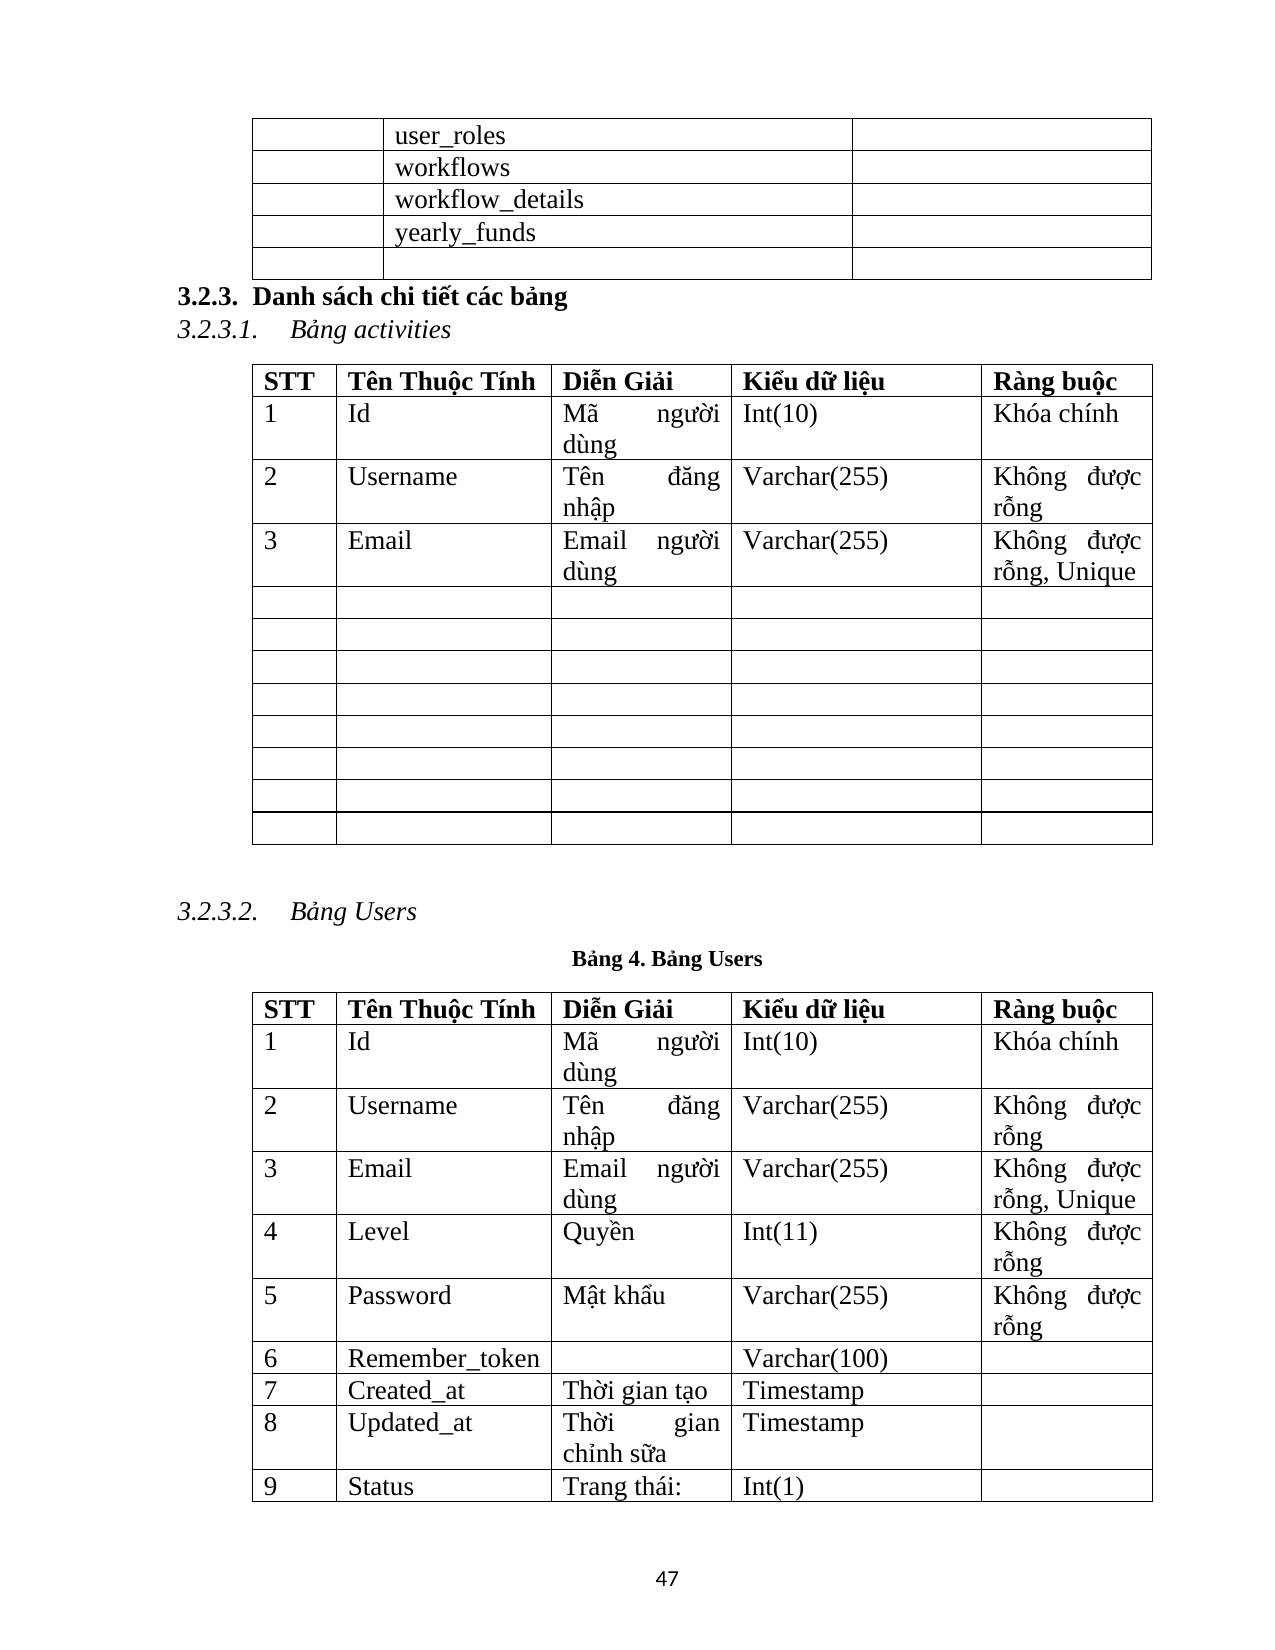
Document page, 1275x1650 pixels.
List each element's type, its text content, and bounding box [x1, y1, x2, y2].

table_cell [253, 684, 336, 715]
table_cell Password [337, 1279, 551, 1341]
table_cell [253, 813, 336, 843]
table_cell Created_at [337, 1374, 551, 1405]
table_cell Email người dùng [552, 524, 731, 586]
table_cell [552, 1470, 731, 1501]
table_cell [982, 651, 1152, 683]
table_cell Varchar(255) [732, 1152, 981, 1214]
table_cell Updated_at [337, 1406, 551, 1469]
table_cell Int(10) [732, 1025, 981, 1088]
table_cell Username [337, 460, 551, 523]
table_cell [732, 716, 981, 747]
table_cell [853, 248, 1151, 279]
list Bảng activities [177, 314, 1157, 345]
table_cell [853, 119, 1151, 150]
table_header Tên Thuộc Tính [337, 365, 551, 396]
table_cell [982, 716, 1152, 747]
table_cell [982, 813, 1152, 843]
table_cell Varchar(255) [732, 1089, 981, 1151]
table_cell [552, 651, 731, 683]
table_cell Khóa chính [982, 397, 1152, 459]
table_cell [552, 780, 731, 811]
table_cell [853, 184, 1151, 215]
table_cell Email [337, 1152, 551, 1214]
table_cell [253, 780, 336, 811]
table_header Tên Thuộc Tính [337, 993, 551, 1024]
table_cell [253, 587, 336, 618]
table_cell Thời gian chỉnh sữa [552, 1406, 731, 1469]
table_cell [253, 748, 336, 779]
table_cell 1 [253, 1025, 336, 1088]
table_cell Varchar(255) [732, 1279, 981, 1341]
table_cell Không được rỗng, Unique [982, 1152, 1152, 1214]
table_cell Email [337, 524, 551, 586]
table_cell [337, 813, 551, 843]
table_cell Không được rỗng [982, 1279, 1152, 1341]
table_cell Không được rỗng [982, 1215, 1152, 1278]
table_cell Tên đăng nhập [552, 460, 731, 523]
table_cell [337, 716, 551, 747]
table_cell Status [337, 1470, 551, 1501]
table_cell Khóa chính [982, 1025, 1152, 1088]
table_cell 3 [253, 1152, 336, 1214]
table_cell [552, 684, 731, 715]
table_cell Id [337, 1025, 551, 1088]
table_cell Mật khẩu [552, 1279, 731, 1341]
table_cell [982, 684, 1152, 715]
table_cell Username [337, 1089, 551, 1151]
table_header Diễn Giải [552, 993, 731, 1024]
table_cell 4 [253, 1215, 336, 1278]
table_cell workflow_details [384, 184, 852, 215]
table_cell Tên đăng nhập [552, 1089, 731, 1151]
table_cell [552, 813, 731, 843]
table_cell Int(10) [732, 397, 981, 459]
table_cell 9 [253, 1470, 336, 1501]
table_cell [982, 619, 1152, 650]
table_header Ràng buộc [982, 993, 1152, 1024]
table_cell [732, 587, 981, 618]
table_cell 7 [253, 1374, 336, 1405]
table_cell Varchar(255) [732, 524, 981, 586]
table_cell [337, 619, 551, 650]
table_header Diễn Giải [552, 365, 731, 396]
table_cell [853, 151, 1151, 182]
table_cell [337, 587, 551, 618]
table_cell Timestamp [732, 1406, 981, 1469]
table_cell Mã người dùng [552, 1025, 731, 1088]
table_cell 2 [253, 460, 336, 523]
table_cell [253, 651, 336, 683]
table_cell [253, 184, 383, 215]
table_cell [982, 748, 1152, 779]
table_cell [337, 780, 551, 811]
table_cell [552, 716, 731, 747]
table_cell 8 [253, 1406, 336, 1469]
table_cell [552, 1342, 731, 1373]
table_cell user_roles [384, 119, 852, 150]
table_cell [253, 216, 383, 247]
table_cell [337, 651, 551, 683]
table_header Kiểu dữ liệu [732, 365, 981, 396]
table_cell workflows [384, 151, 852, 182]
table_cell [552, 619, 731, 650]
table_cell Remember_token [337, 1342, 551, 1373]
table_cell 3 [253, 524, 336, 586]
table_cell Int(11) [732, 1215, 981, 1278]
table_cell [982, 1374, 1152, 1405]
table_cell [732, 684, 981, 715]
table_header STT [253, 365, 336, 396]
table_cell Không được rỗng [982, 460, 1152, 523]
table_cell [384, 248, 852, 279]
list Bảng Users [177, 895, 1157, 926]
table_cell Varchar(100) [732, 1342, 981, 1373]
table_cell [982, 1406, 1152, 1469]
table_cell [337, 748, 551, 779]
table_cell Id [337, 397, 551, 459]
table_cell [982, 1342, 1152, 1373]
table_cell [337, 684, 551, 715]
table_cell [732, 780, 981, 811]
table_cell Email người dùng [552, 1152, 731, 1214]
table_cell Varchar(255) [732, 460, 981, 523]
table_cell [732, 748, 981, 779]
table_header Kiểu dữ liệu [732, 993, 981, 1024]
table_cell 5 [253, 1279, 336, 1341]
table_cell [732, 813, 981, 843]
table_cell 1 [253, 397, 336, 459]
table_cell [982, 1470, 1152, 1501]
table_cell [552, 587, 731, 618]
table_cell [253, 248, 383, 279]
table_cell [253, 716, 336, 747]
table_cell [253, 151, 383, 182]
table_cell [732, 651, 981, 683]
table_cell Mã người dùng [552, 397, 731, 459]
table_cell Int(1) [732, 1470, 981, 1501]
table_cell [253, 619, 336, 650]
table_cell [552, 748, 731, 779]
table_cell Không được rỗng, Unique [982, 524, 1152, 586]
table_cell 2 [253, 1089, 336, 1151]
table_cell Thời gian tạo [552, 1374, 731, 1405]
table_cell yearly_funds [384, 216, 852, 247]
table_cell [982, 780, 1152, 811]
table_cell [732, 619, 981, 650]
table_header STT [253, 993, 336, 1024]
table_cell Không được rỗng [982, 1089, 1152, 1151]
table_cell Quyền [552, 1215, 731, 1278]
table_cell Level [337, 1215, 551, 1278]
table_cell [253, 119, 383, 150]
table_cell [982, 587, 1152, 618]
list Danh sách chi tiết các bảng [177, 280, 1157, 311]
table_header Ràng buộc [982, 365, 1152, 396]
table_cell [853, 216, 1151, 247]
table_cell 6 [253, 1342, 336, 1373]
table_cell Timestamp [732, 1374, 981, 1405]
